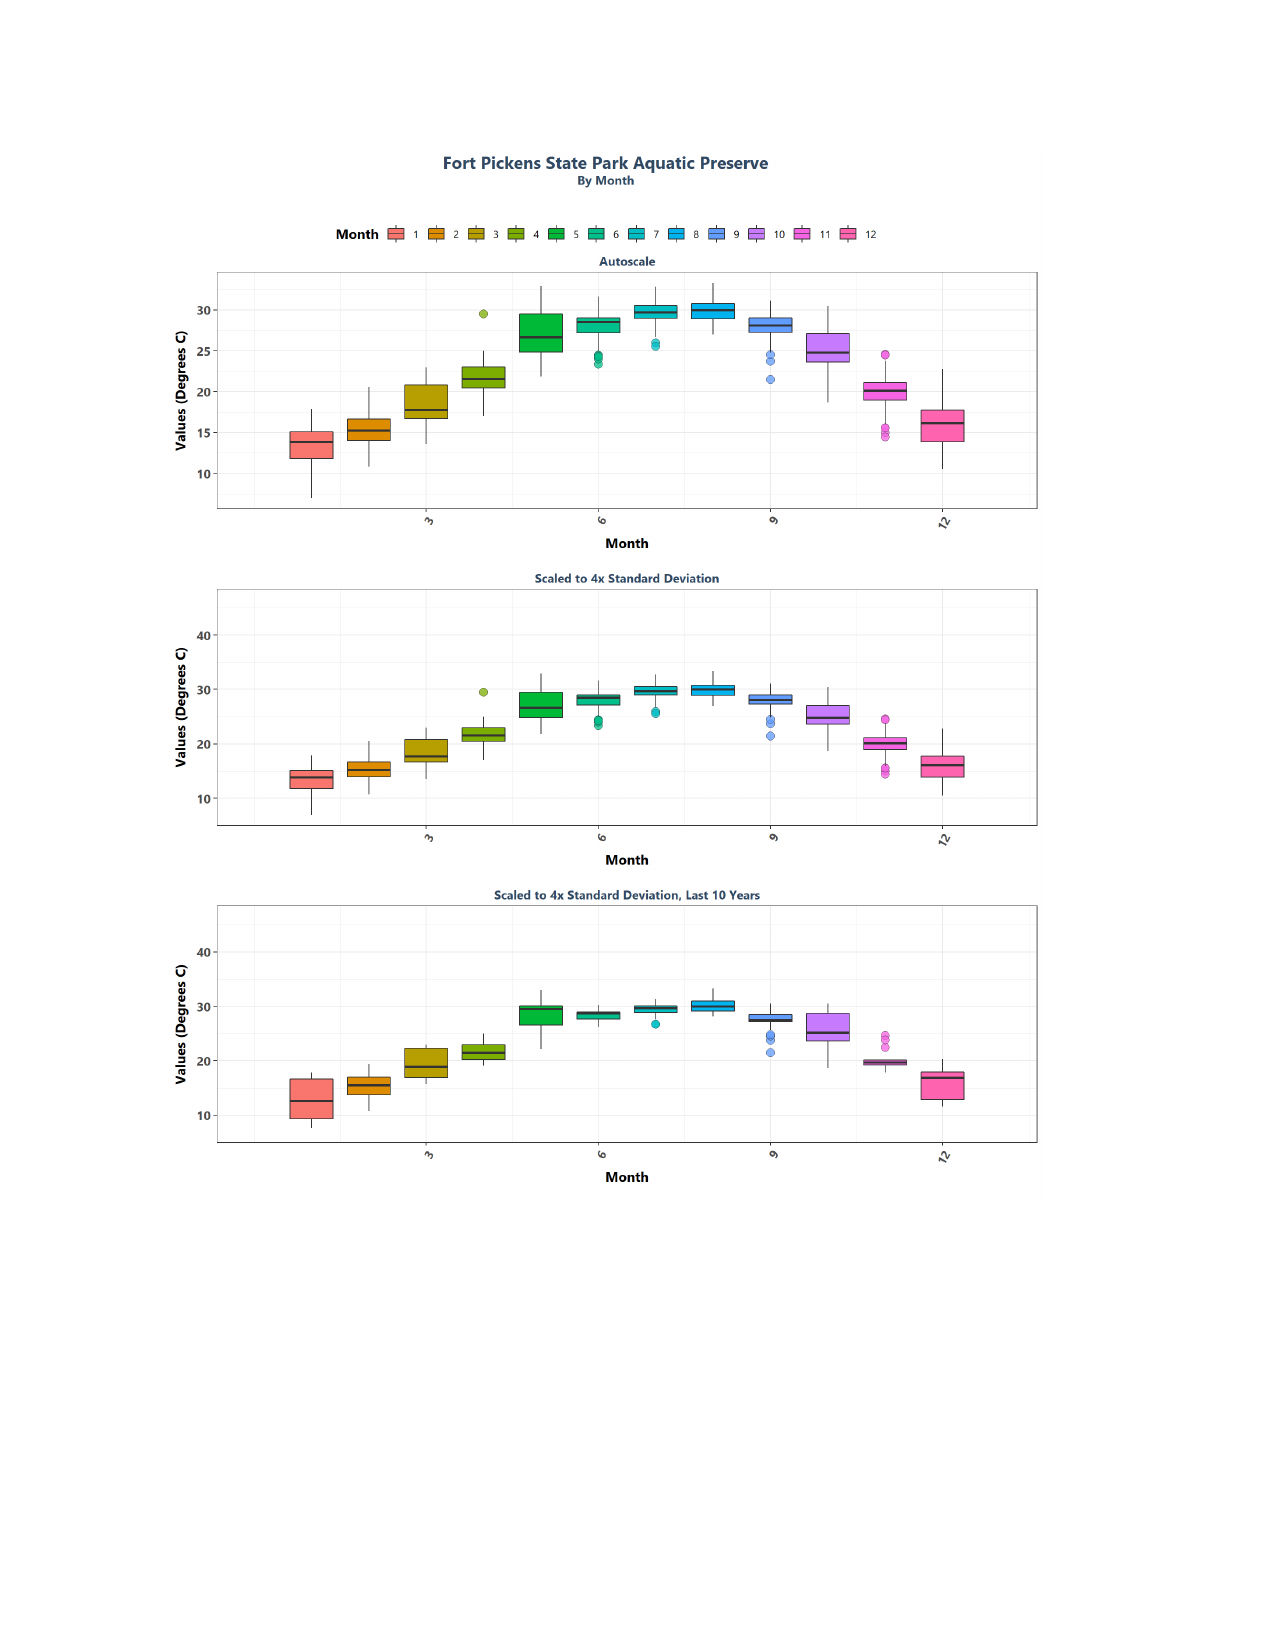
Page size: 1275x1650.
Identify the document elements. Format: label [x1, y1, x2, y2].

picture [168, 150, 1044, 1200]
